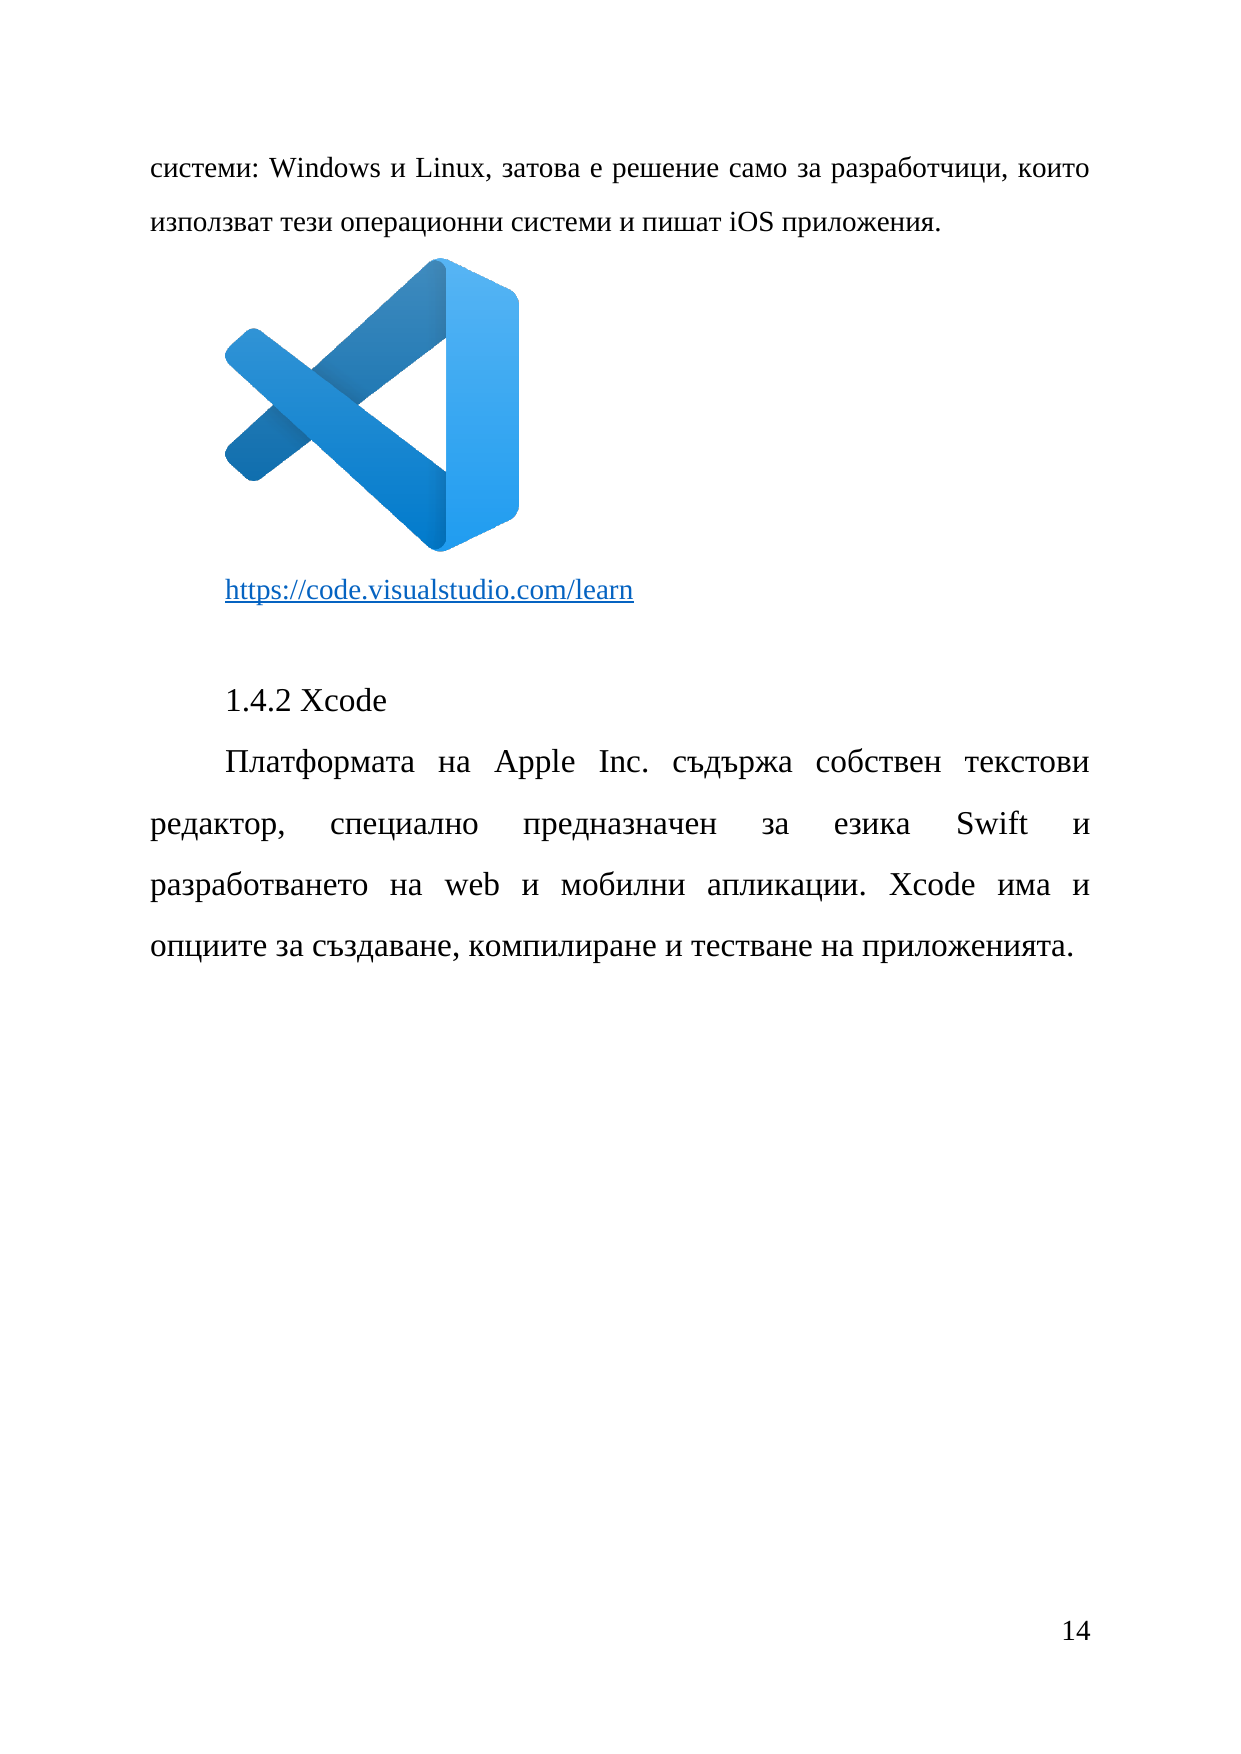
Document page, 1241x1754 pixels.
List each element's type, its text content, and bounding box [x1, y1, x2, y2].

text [150, 150, 1090, 237]
text https://code.visualstudio.com/learn [150, 572, 1090, 606]
picture [225, 257, 519, 552]
text Платформата на Apple Inc. съдържа собствен текстови редактор, специално предназначен за езика Swift и разработването на web и мобилни апликации. Xcode има и опциите за създаване, компилиране и тестване на приложенията. [150, 742, 1090, 964]
text 1.4.2 Xcode [150, 680, 1090, 718]
